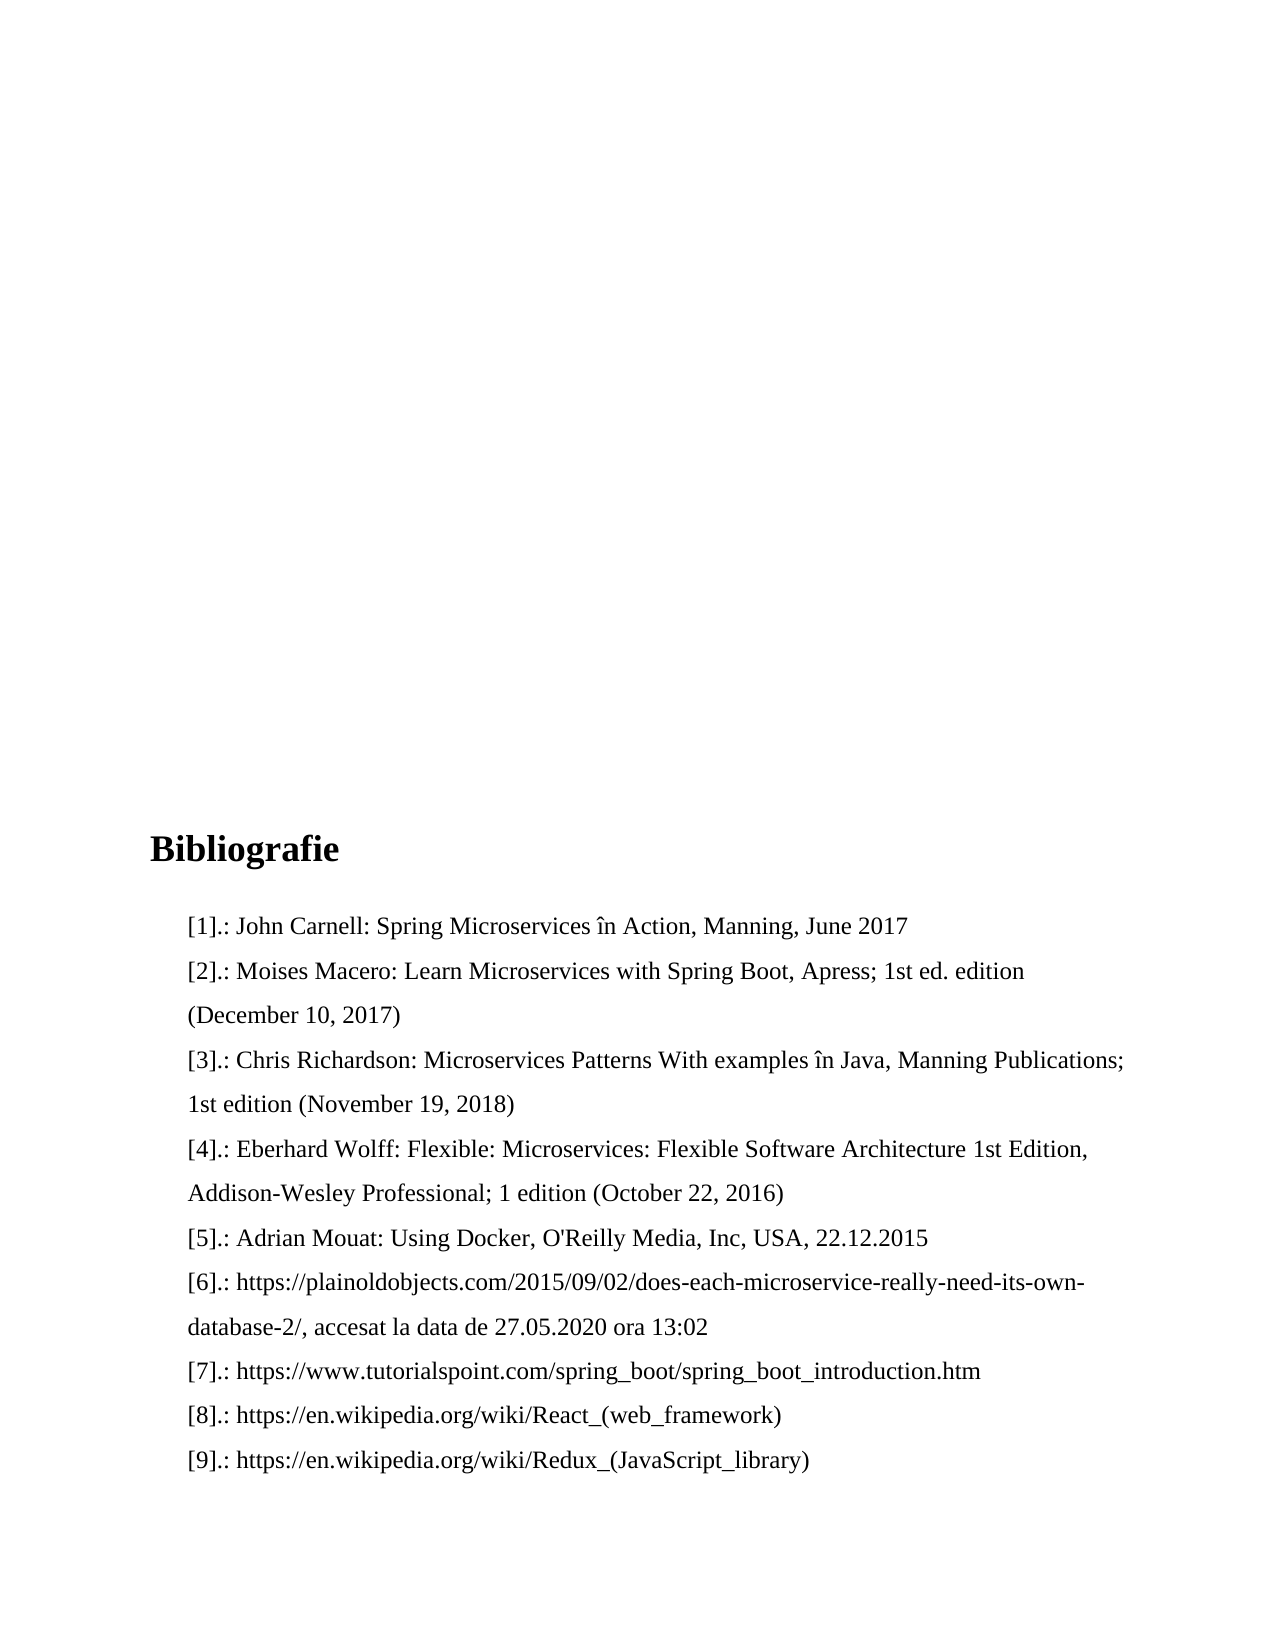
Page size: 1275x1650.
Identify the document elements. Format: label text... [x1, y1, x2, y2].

list [4].: Eberhard Wolff: Flexible: Microservices: Flexible Software Architecture 1st Edition, Addison-Wesley Professional; 1 edition (October 22, 2016) [5].: Adrian Mouat: Using Docker, O'Reilly Media, Inc, USA, 22.12.2015 [187, 1134, 1125, 1251]
list [7].: https://www.tutorialspoint.com/spring_boot/spring_boot_introduction.htm [8].: https://en.wikipedia.org/wiki/React_(web_framework) [187, 1356, 1125, 1429]
list [3].: Chris Richardson: Microservices Patterns With examples în Java, Manning Publications; 1st edition (November 19, 2018) [187, 1045, 1125, 1118]
list [2].: Moises Macero: Learn Microservices with Spring Boot, Apress; 1st ed. edition (December 10, 2017) [187, 956, 1125, 1029]
list [6].: https://plainoldobjects.com/2015/09/02/does-each-microservice-really-need-its-own-database-2/, accesat la data de 27.05.2020 ora 13:02 [187, 1267, 1125, 1340]
list [9].: https://en.wikipedia.org/wiki/Redux_(JavaScript_library) [187, 1445, 1125, 1474]
text Bibliografie [150, 827, 1125, 870]
list [1].: John Carnell: Spring Microservices în Action, Manning, June 2017 [187, 911, 1125, 940]
